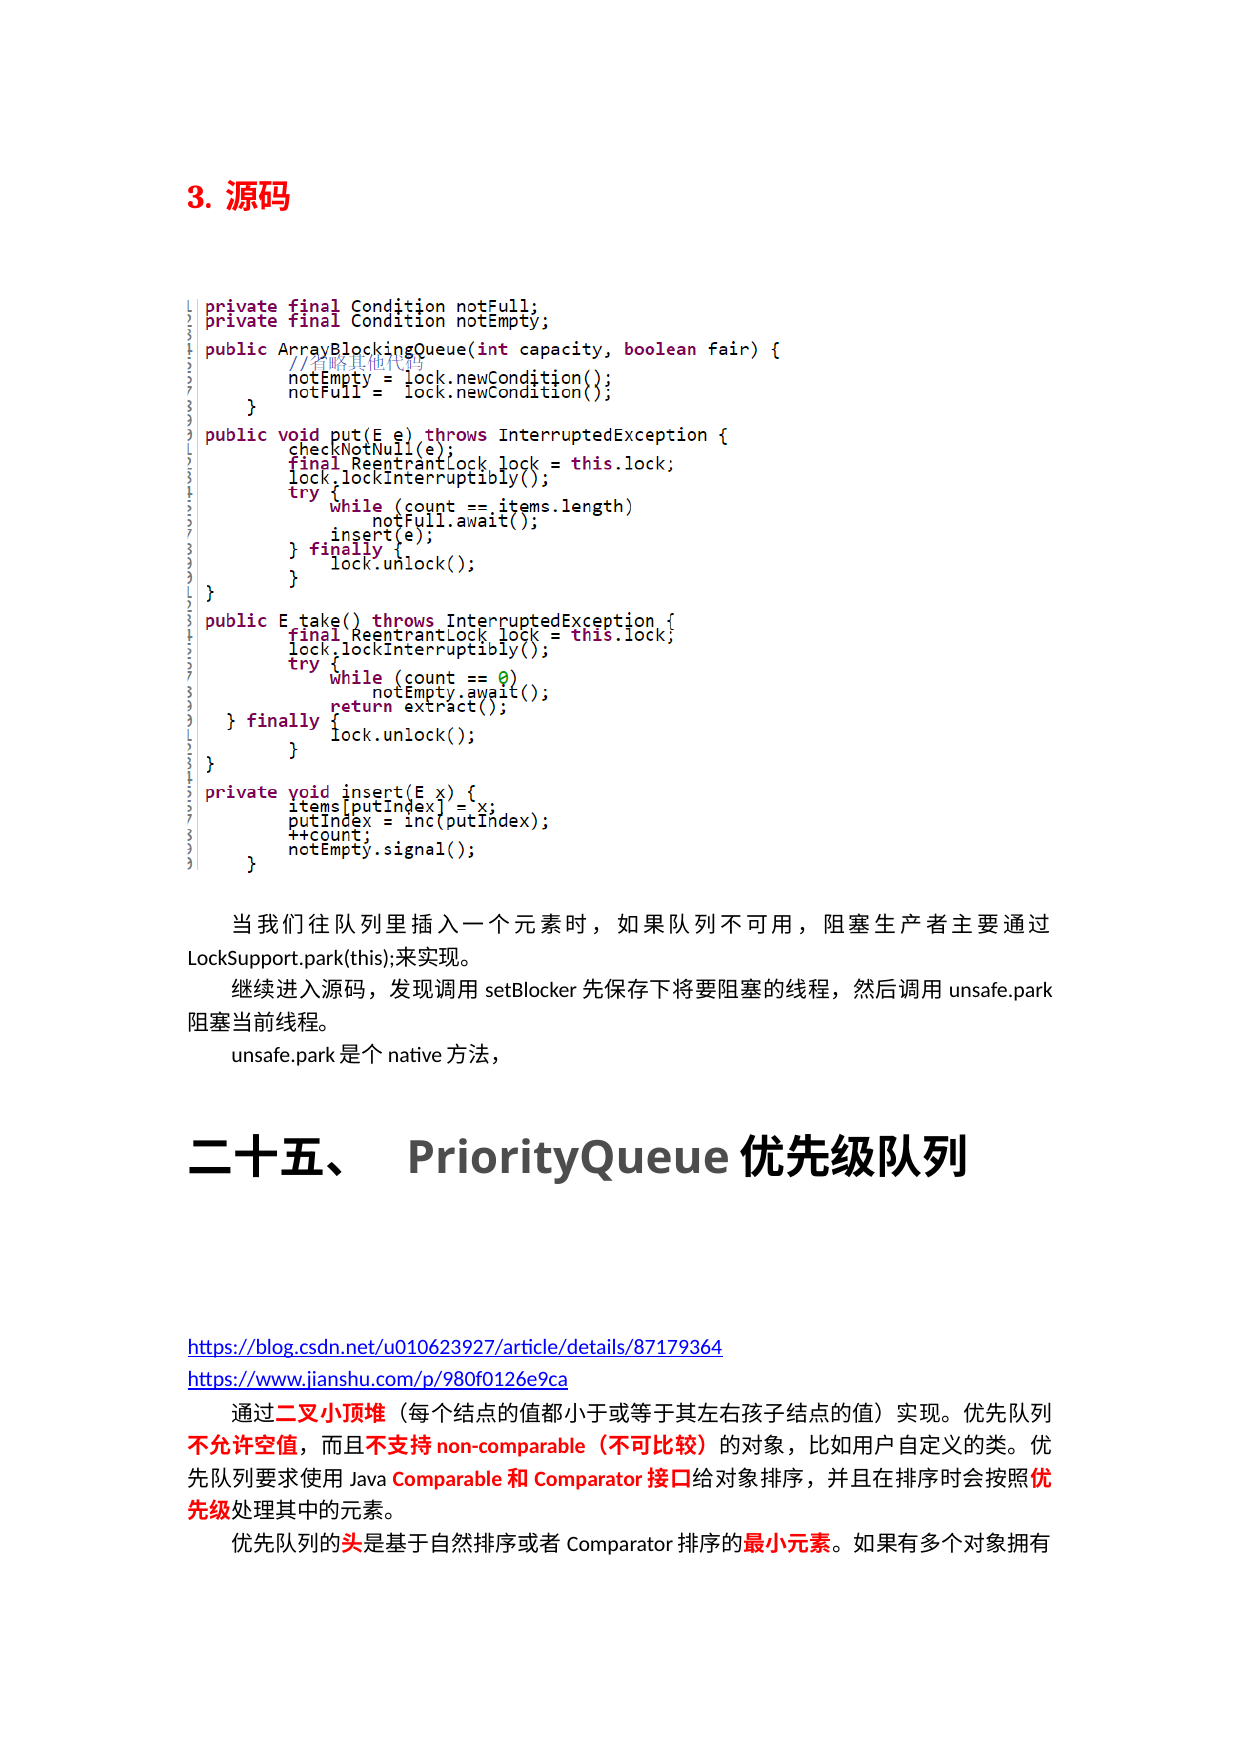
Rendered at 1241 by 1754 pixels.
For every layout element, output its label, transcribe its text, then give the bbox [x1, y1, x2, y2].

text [187, 1525, 1053, 1558]
subtitle PriorityQueue优先级队列 [187, 1104, 1053, 1202]
subtitle 源码 [187, 162, 1053, 227]
text https://blog.csdn.net/u010623927/article/details/87179364 [187, 1330, 1053, 1363]
text unsafe.park是个native方法， [187, 1037, 1053, 1069]
text 当我们往队列里插入一个元素时，如果队列不可用，阻塞生产者主要通过LockSupport.park(this);来实现。 [187, 907, 1053, 972]
text 继续进入源码，发现调用setBlocker先保存下将要阻塞的线程，然后调用unsafe.park阻塞当前线程。 [187, 972, 1053, 1037]
picture [187, 289, 1053, 890]
text 通过二叉小顶堆（每个结点的值都小于或等于其左右孩子结点的值）实现。优先队列不允许空值，而且不支持non-comparable（不可比较）的对象，比如用户自定义的类。优先队列要求使用Java Comparable和Comparator接口给对象排序，并且在排序时会按照优先级处理其中的元素。 [187, 1395, 1053, 1525]
text https://www.jianshu.com/p/980f0126e9ca [187, 1363, 1053, 1395]
